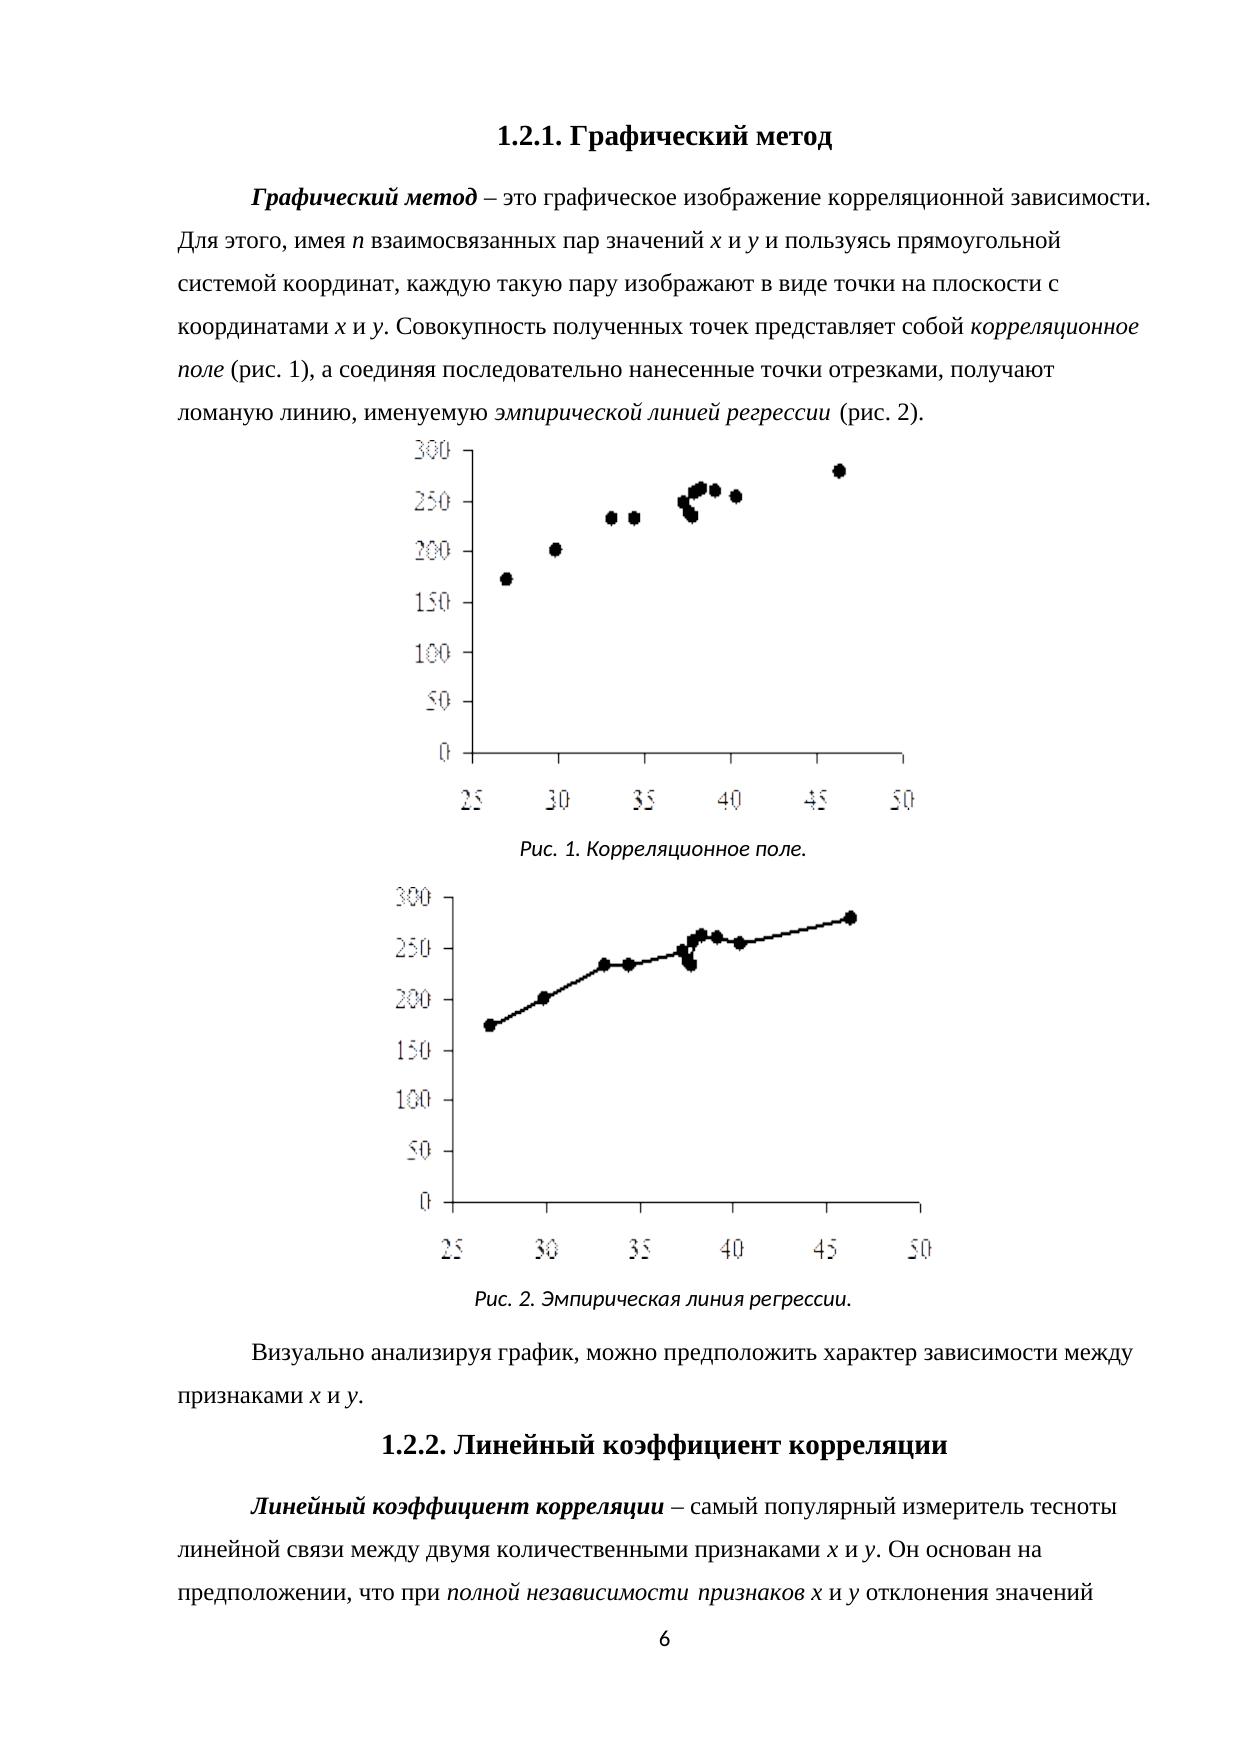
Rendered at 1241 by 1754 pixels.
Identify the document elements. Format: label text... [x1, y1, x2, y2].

text Графический метод – это графическое изображение корреляционной зависимости. Для этого, имея n взаимосвязанных пар значений x и y и пользуясь прямоугольной системой координат, каждую такую пару изображают в виде точки на плоскости с координатами x и y. Совокупность полученных точек представляет собой корреляционное поле (рис. 1), а соединяя последовательно нанесенные точки отрезками, получают ломаную линию, именуемую эмпирической линией регрессии (рис. 2). [177, 182, 1152, 426]
text Рис. 2. Эмпирическая линия регрессии. [177, 1284, 1152, 1312]
picture [414, 440, 915, 810]
text Рис. 1. Корреляционное поле. [177, 834, 1152, 862]
subtitle 1.2.2. Линейный коэффициент корреляции [177, 1427, 1152, 1461]
picture [395, 887, 934, 1259]
text Визуально анализируя график, можно предположить характер зависимости между признаками x и y. [177, 1337, 1152, 1409]
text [177, 1491, 1152, 1606]
subtitle 1.2.1. Графический метод [177, 118, 1152, 152]
